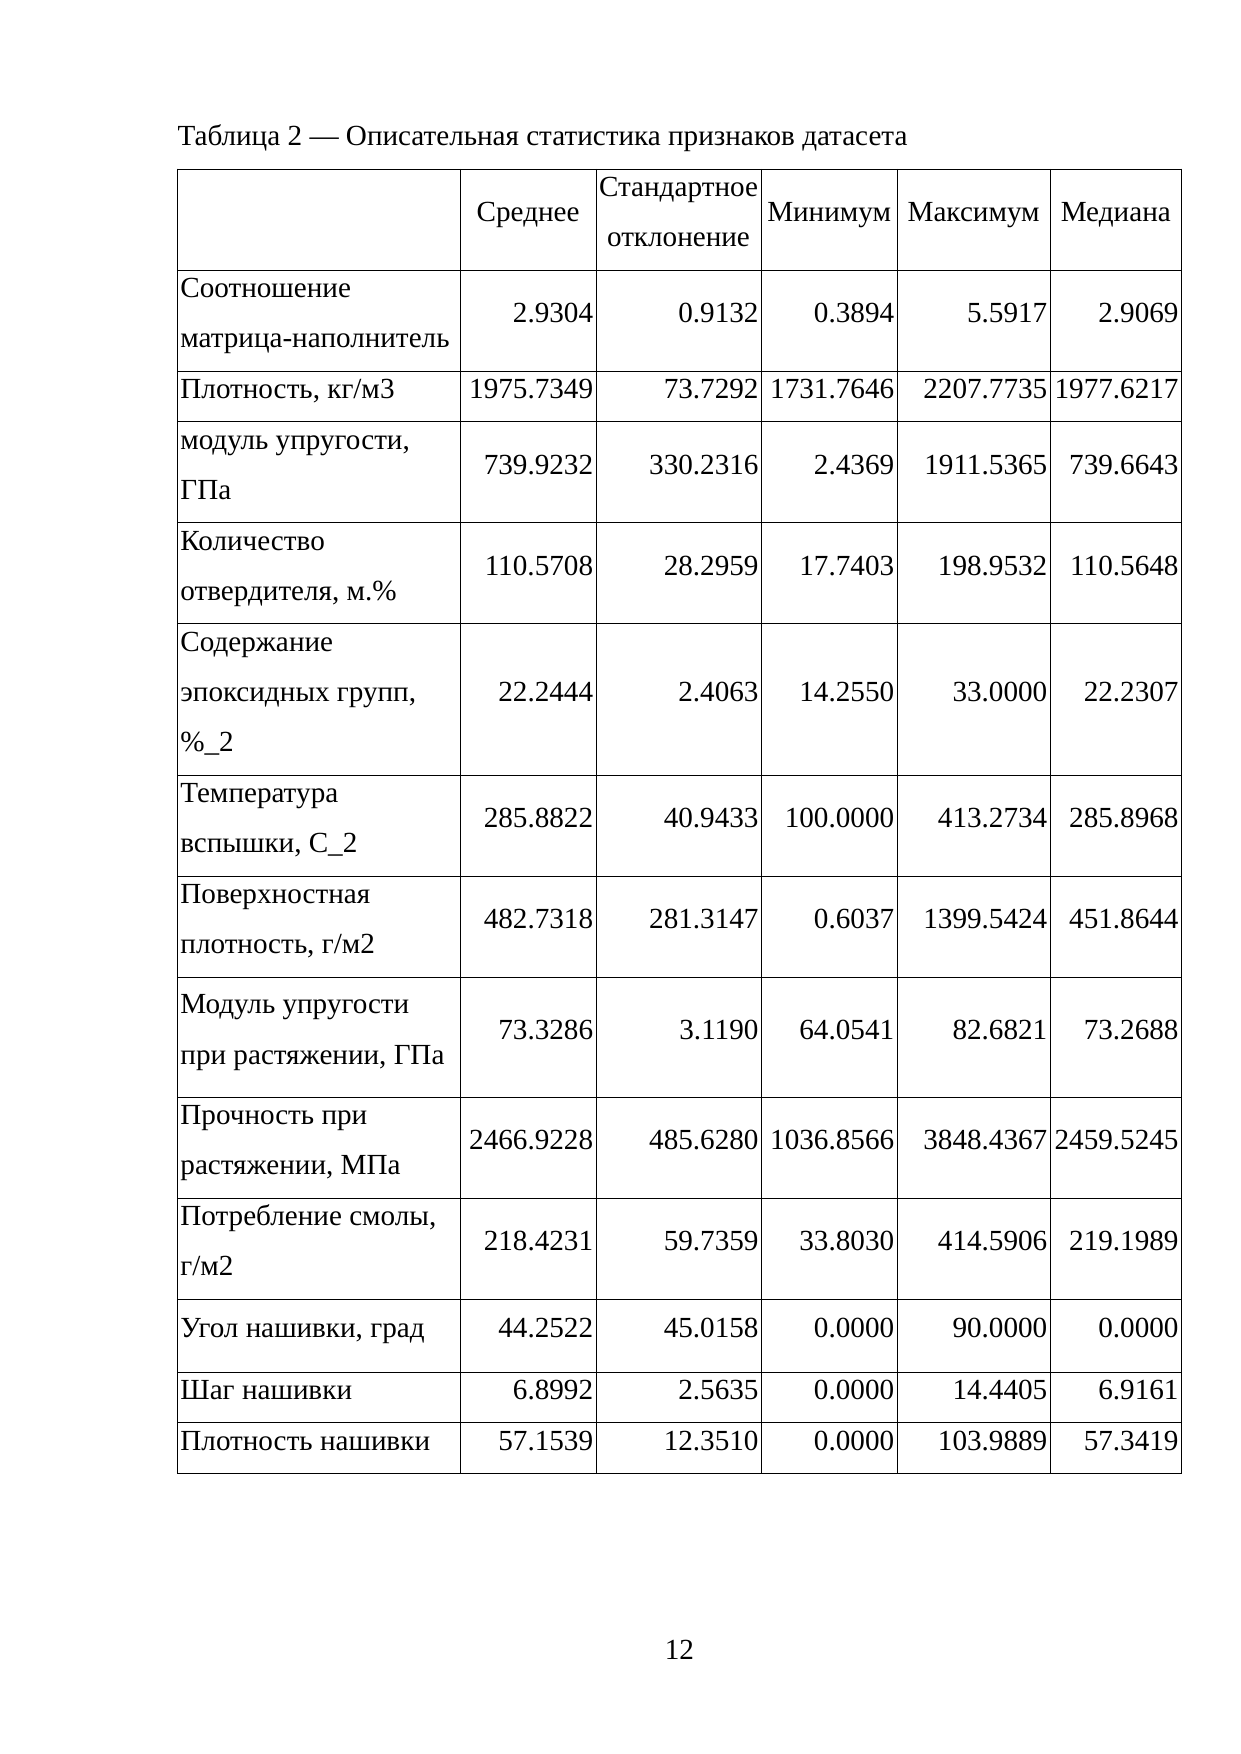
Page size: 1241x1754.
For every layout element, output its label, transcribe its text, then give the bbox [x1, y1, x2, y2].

table_cell 28.2959 [597, 523, 761, 623]
table_cell 2466.9228 [461, 1098, 596, 1197]
table_header Максимум [898, 170, 1050, 269]
table_cell 6.8992 [461, 1373, 596, 1422]
table_cell Плотность нашивки [178, 1423, 460, 1473]
table_cell 2.5635 [597, 1373, 761, 1422]
table_cell 2207.7735 [898, 372, 1050, 421]
table_cell Угол нашивки, град [178, 1300, 460, 1372]
table_cell 2.4063 [597, 624, 761, 775]
table_cell 5.5917 [898, 271, 1050, 371]
table_cell 482.7318 [461, 877, 596, 977]
table_cell 17.7403 [762, 523, 897, 623]
table_cell 59.7359 [597, 1199, 761, 1298]
table_cell 218.4231 [461, 1199, 596, 1298]
table_cell Содержание эпоксидных групп,%_2 [178, 624, 460, 775]
table_header [178, 170, 460, 269]
table_cell 330.2316 [597, 422, 761, 522]
table_cell 3848.4367 [898, 1098, 1050, 1197]
table_cell 281.3147 [597, 877, 761, 977]
table_header Медиана [1051, 170, 1181, 269]
table_cell 0.0000 [1051, 1300, 1181, 1372]
table_cell Потребление смолы, г/м2 [178, 1199, 460, 1298]
table_cell Плотность, кг/м3 [178, 372, 460, 421]
table_cell 44.2522 [461, 1300, 596, 1372]
table_cell 1975.7349 [461, 372, 596, 421]
text Таблица 2 — Описательная статистика признаков датасета [177, 118, 1181, 152]
table_cell 1036.8566 [762, 1098, 897, 1197]
table_cell 1977.6217 [1051, 372, 1181, 421]
table_cell 40.9433 [597, 776, 761, 876]
table_cell 0.6037 [762, 877, 897, 977]
table_cell 100.0000 [762, 776, 897, 876]
table_cell Температура вспышки, С_2 [178, 776, 460, 876]
table_cell Количество отвердителя, м.% [178, 523, 460, 623]
table_cell 2459.5245 [1051, 1098, 1181, 1197]
table_cell 3.1190 [597, 978, 761, 1096]
table_cell 0.0000 [762, 1373, 897, 1422]
table_cell 285.8822 [461, 776, 596, 876]
table_cell 485.6280 [597, 1098, 761, 1197]
table_cell 73.2688 [1051, 978, 1181, 1096]
table_cell 739.9232 [461, 422, 596, 522]
table_cell 22.2307 [1051, 624, 1181, 775]
table_cell 14.4405 [898, 1373, 1050, 1422]
table_cell 73.3286 [461, 978, 596, 1096]
table_cell 2.4369 [762, 422, 897, 522]
table_cell 451.8644 [1051, 877, 1181, 977]
table_cell Шаг нашивки [178, 1373, 460, 1422]
table_header Минимум [762, 170, 897, 269]
table_cell 413.2734 [898, 776, 1050, 876]
table_cell 22.2444 [461, 624, 596, 775]
table_cell 0.9132 [597, 271, 761, 371]
table_cell 82.6821 [898, 978, 1050, 1096]
table_cell 57.3419 [1051, 1423, 1181, 1473]
table_cell 57.1539 [461, 1423, 596, 1473]
table_cell 1911.5365 [898, 422, 1050, 522]
table_cell модуль упругости, ГПа [178, 422, 460, 522]
table_cell Прочность при растяжении, МПа [178, 1098, 460, 1197]
table_cell 198.9532 [898, 523, 1050, 623]
table_cell Модуль упругости при растяжении, ГПа [178, 978, 460, 1096]
table_cell Соотношение матрица-наполнитель [178, 271, 460, 371]
table_header Среднее [461, 170, 596, 269]
table_cell 110.5648 [1051, 523, 1181, 623]
table_cell 90.0000 [898, 1300, 1050, 1372]
table_cell 33.8030 [762, 1199, 897, 1298]
table_cell 1399.5424 [898, 877, 1050, 977]
table_cell 414.5906 [898, 1199, 1050, 1298]
table_cell 0.0000 [762, 1423, 897, 1473]
table_cell 2.9304 [461, 271, 596, 371]
table_cell 0.3894 [762, 271, 897, 371]
table_cell Поверхностная плотность, г/м2 [178, 877, 460, 977]
table_cell 73.7292 [597, 372, 761, 421]
table_cell 64.0541 [762, 978, 897, 1096]
table_header Стандартное отклонение [597, 170, 761, 269]
table_cell 33.0000 [898, 624, 1050, 775]
table_cell 6.9161 [1051, 1373, 1181, 1422]
table_cell 12.3510 [597, 1423, 761, 1473]
table_cell 45.0158 [597, 1300, 761, 1372]
table_cell 110.5708 [461, 523, 596, 623]
table_cell 103.9889 [898, 1423, 1050, 1473]
table_cell 285.8968 [1051, 776, 1181, 876]
table_cell 2.9069 [1051, 271, 1181, 371]
table_cell 14.2550 [762, 624, 897, 775]
table_cell 219.1989 [1051, 1199, 1181, 1298]
table_cell 739.6643 [1051, 422, 1181, 522]
table_cell 1731.7646 [762, 372, 897, 421]
table_cell 0.0000 [762, 1300, 897, 1372]
